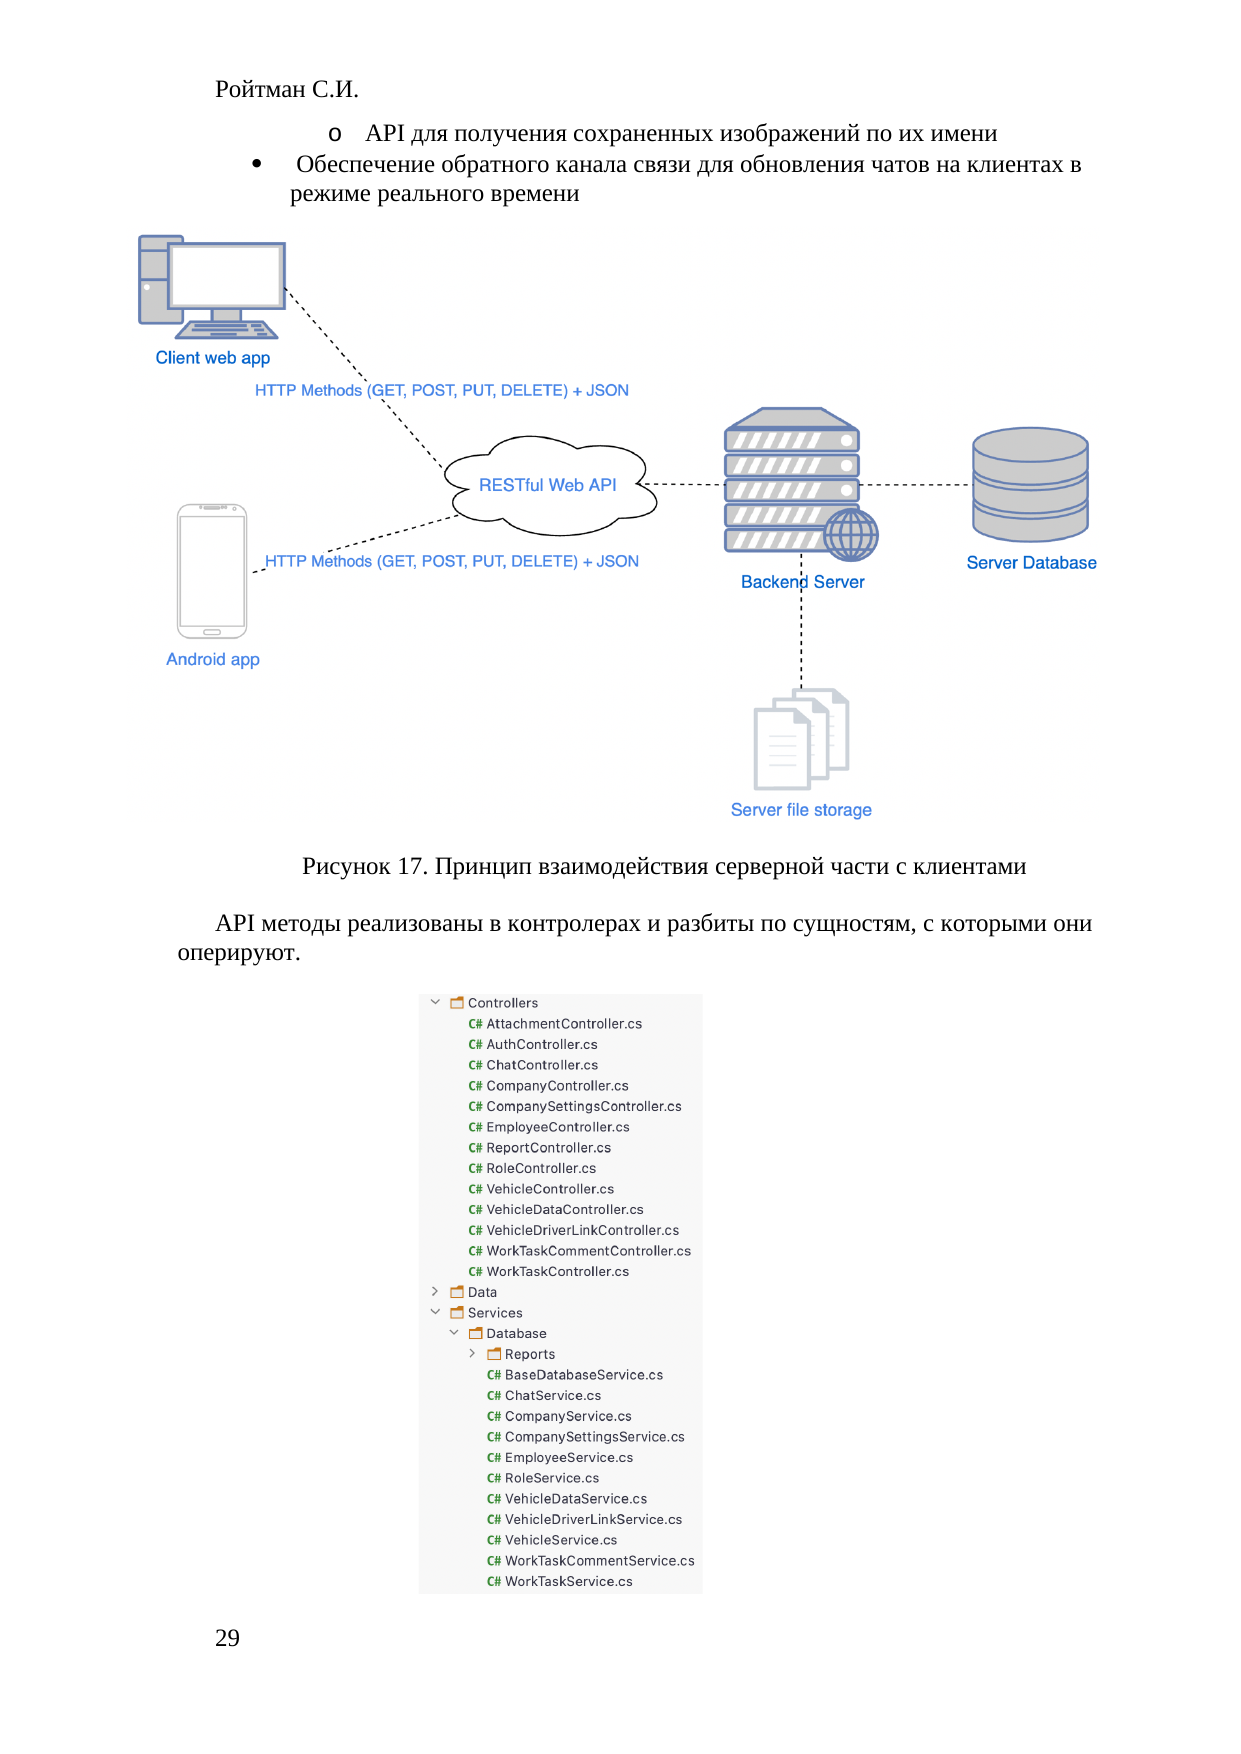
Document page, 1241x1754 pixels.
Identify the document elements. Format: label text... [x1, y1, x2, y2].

text API методы реализованы в контролерах и разбиты по сущностям, с которыми они оперируют. [177, 908, 1152, 966]
text Рисунок 17. Принцип взаимодействия серверной части с клиентами [177, 851, 1152, 879]
picture [418, 994, 703, 1594]
list Обеспечение обратного канала связи для обновления чатов на клиентах в режиме реального времени [252, 149, 1152, 206]
picture [126, 226, 1101, 822]
list API для получения сохраненных изображений по их имени [327, 118, 1152, 149]
